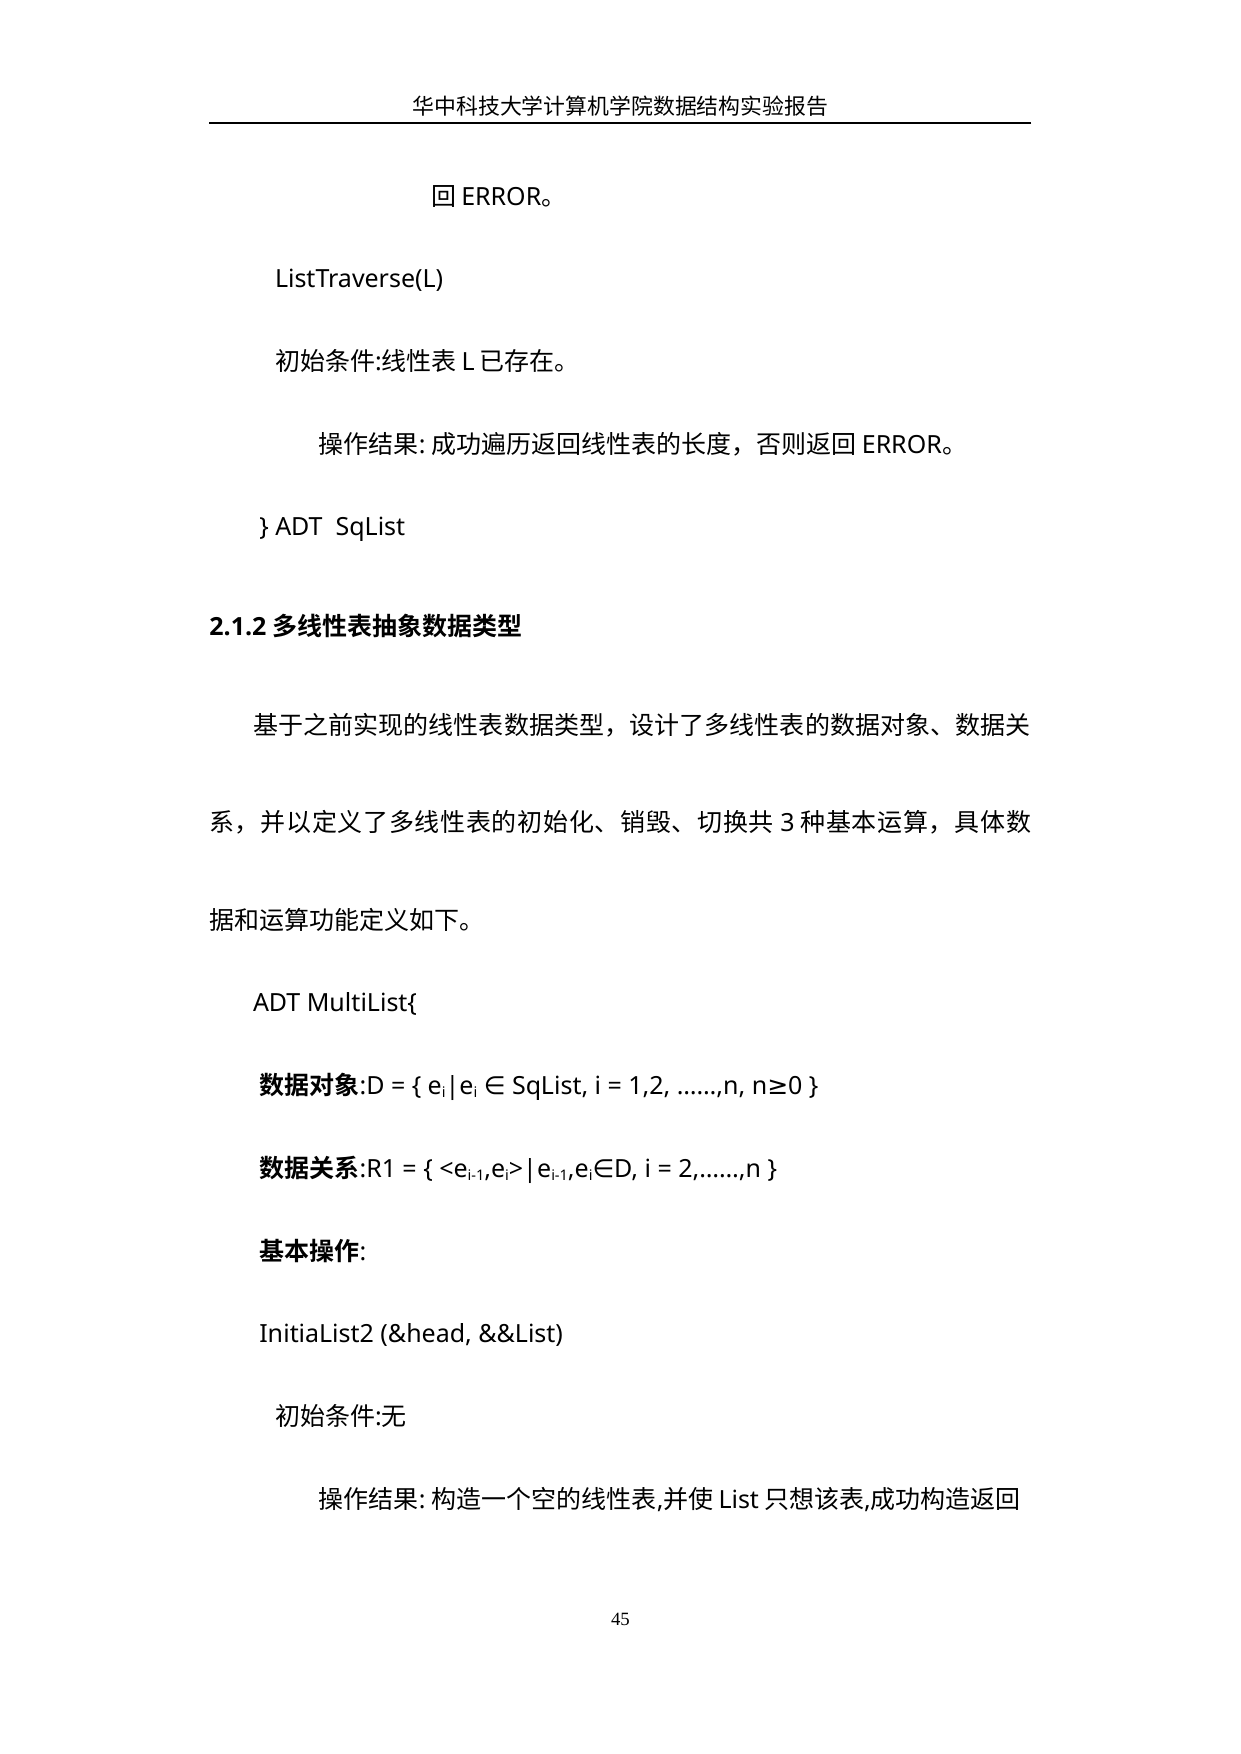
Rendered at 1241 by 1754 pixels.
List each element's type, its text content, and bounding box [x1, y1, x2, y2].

text InitiaList2 (&head, &&List) [209, 1300, 1031, 1365]
text 操作结果: 成功遍历返回线性表的长度，否则返回ERROR。 [318, 410, 1031, 475]
text 数据关系:R1 = { <ei-1,ei>|ei-1,ei∈D, i = 2,……,n } [209, 1134, 1031, 1199]
text ADT MultiList{ [209, 969, 1031, 1034]
text 初始条件:无 [209, 1382, 1031, 1447]
text } ADT SqList [209, 493, 1031, 558]
text 2.1.2 多线性表抽象数据类型 [209, 592, 1031, 657]
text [318, 1466, 1031, 1531]
text ListTraverse(L) [209, 245, 1031, 310]
text 基于之前实现的线性表数据类型，设计了多线性表的数据对象、数据关系，并以定义了多线性表的初始化、销毁、切换共3种基本运算，具体数据和运算功能定义如下。 [209, 691, 1031, 951]
text 数据对象:D = { ei|ei ∈ SqList, i = 1,2, ……,n, n≥0 } [209, 1051, 1031, 1116]
text 初始条件:线性表L已存在。 [209, 327, 1031, 392]
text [318, 162, 1031, 227]
text 基本操作: [209, 1217, 1031, 1282]
